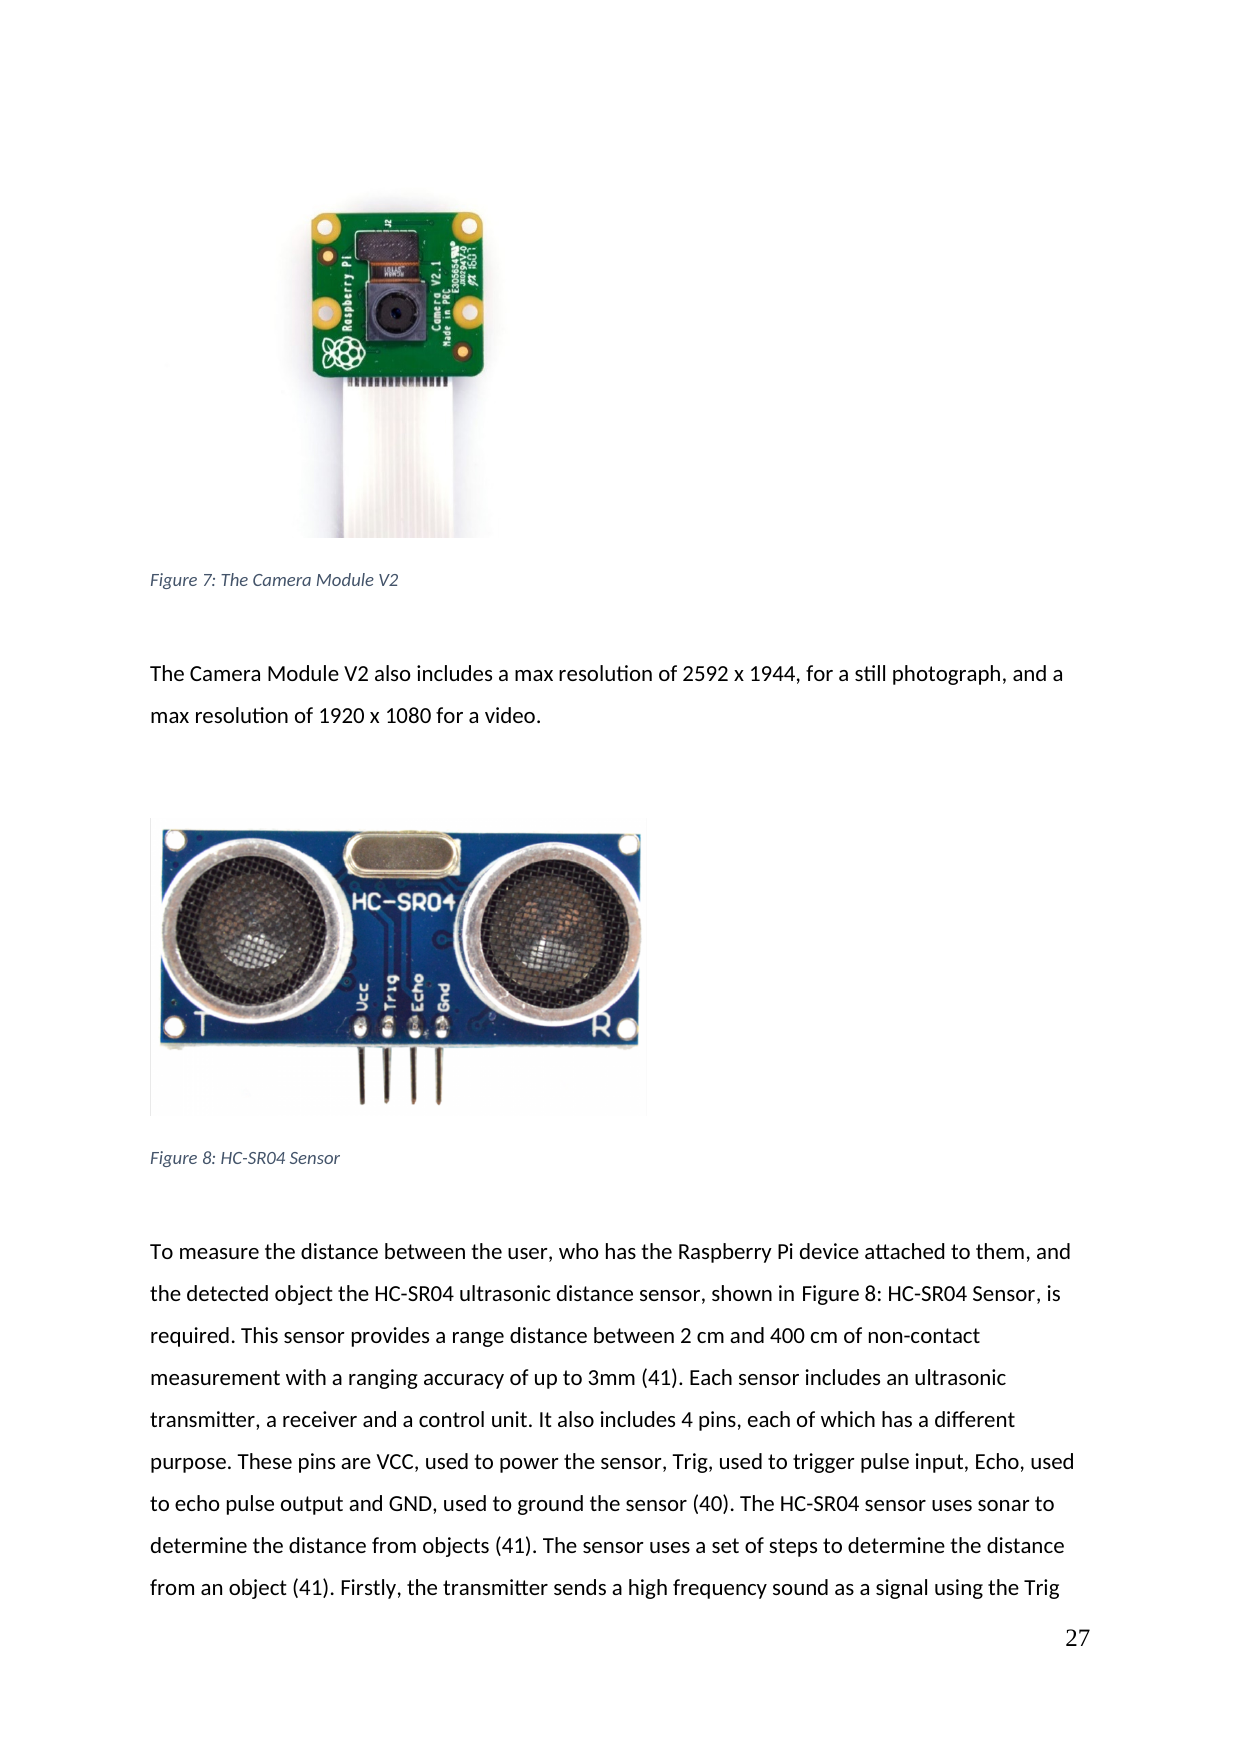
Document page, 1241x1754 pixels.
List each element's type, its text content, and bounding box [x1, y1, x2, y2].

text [150, 1237, 1090, 1601]
text The Camera Module V2 also includes a max resolution of 2592 x 1944, for a still photograph, and a max resolution of 1920 x 1080 for a video. [150, 659, 1090, 729]
text Figure 7: The Camera Module V2 [150, 568, 1090, 591]
picture [150, 818, 647, 1116]
picture [150, 150, 627, 538]
text Figure 8: HC-SR04 Sensor [150, 1146, 1090, 1169]
